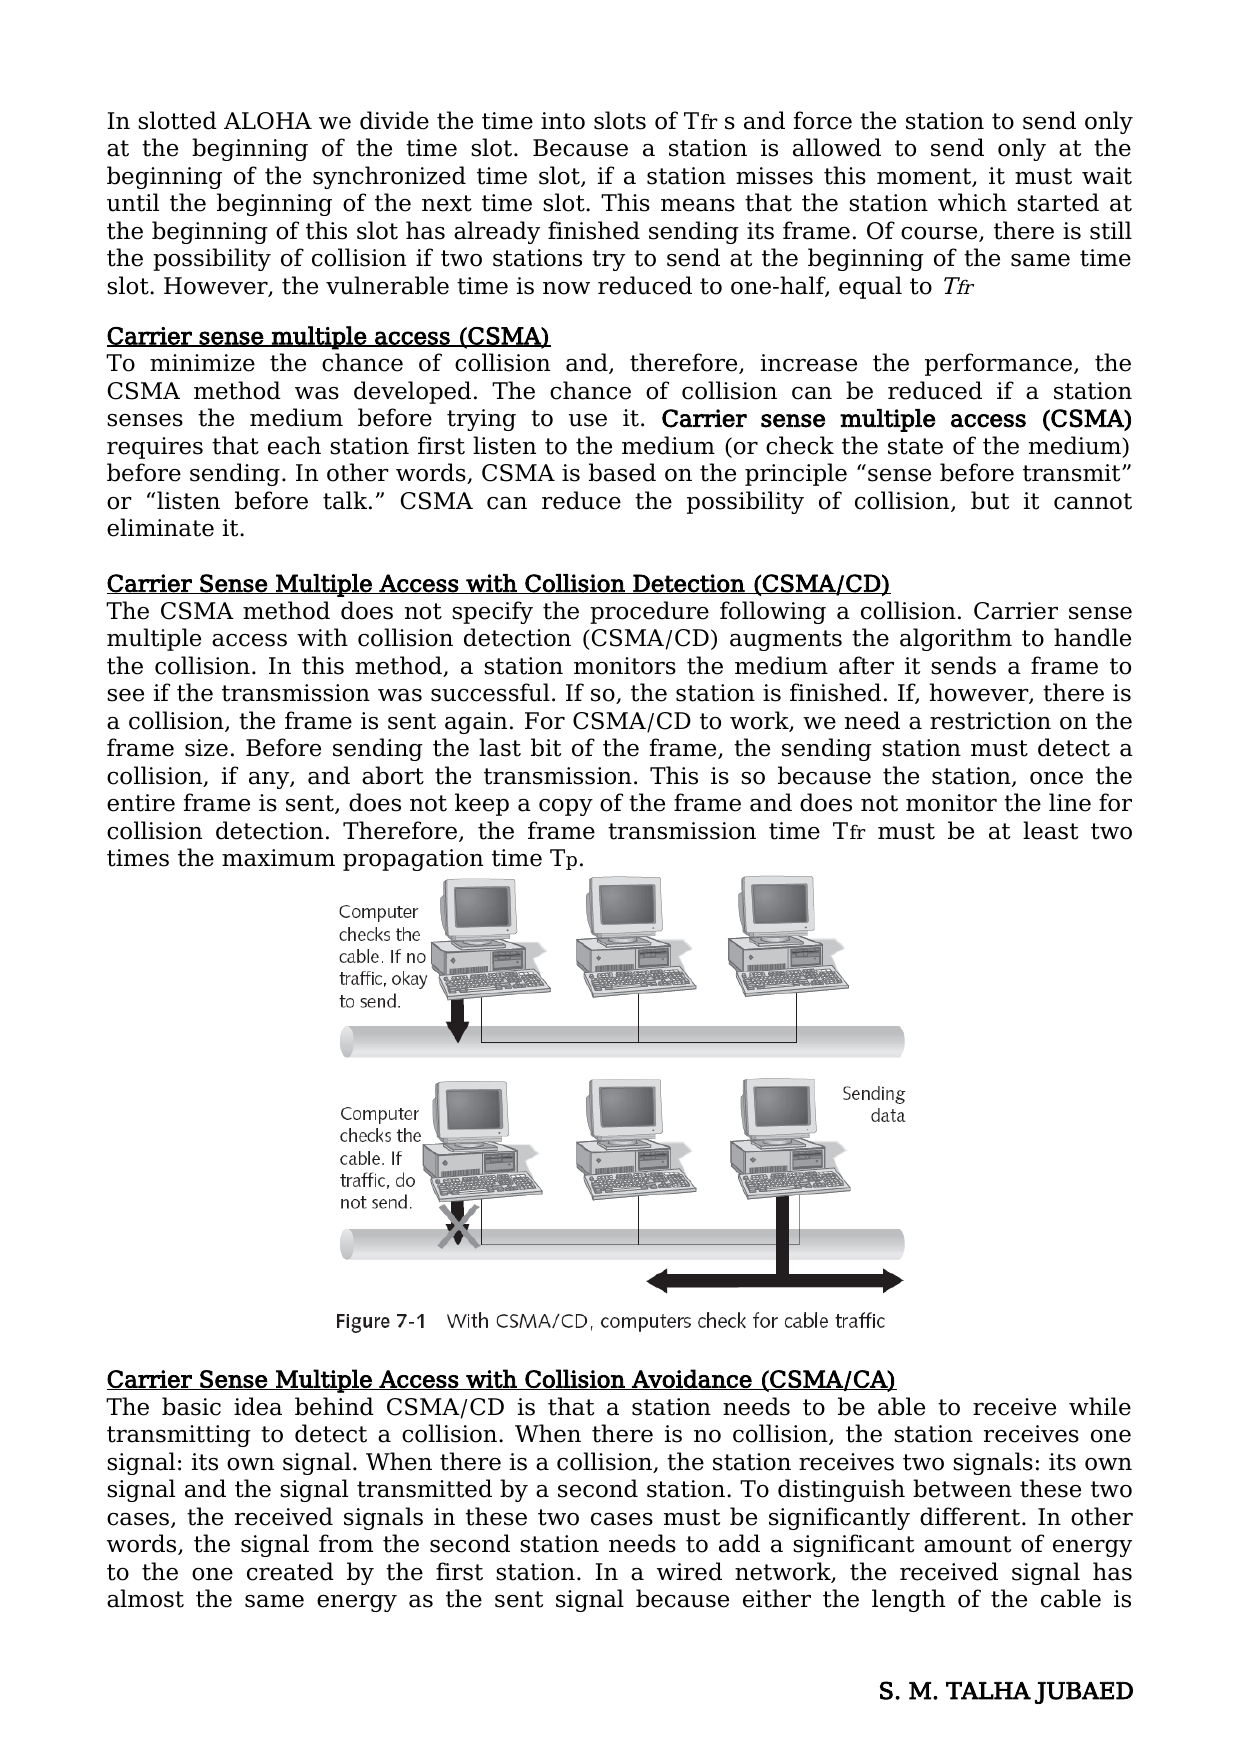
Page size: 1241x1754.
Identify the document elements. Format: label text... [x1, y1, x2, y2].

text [106, 1392, 1134, 1612]
text In slotted ALOHA we divide the time into slots of Tfr s and force the station to send only at the beginning of the time slot. Because a station is allowed to send only at the beginning of the synchronized time slot, if a station misses this moment, it must wait until the beginning of the next time slot. This means that the station which started at the beginning of this slot has already finished sending its frame. Of course, there is still the possibility of collision if two stations try to send at the beginning of the same time slot. However, the vulnerable time is now reduced to one-half, equal to Tfr [106, 106, 1134, 299]
text The CSMA method does not specify the procedure following a collision. Carrier sense multiple access with collision detection (CSMA/CD) augments the algorithm to handle the collision. In this method, a station monitors the medium after it sends a frame to see if the transmission was successful. If so, the station is finished. If, however, there is a collision, the frame is sent again. For CSMA/CD to work, we need a restriction on the frame size. Before sending the last bit of the frame, the sending station must detect a collision, if any, and abort the transmission. This is so because the station, once the entire frame is sent, does not keep a copy of the frame and does not monitor the line for collision detection. Therefore, the frame transmission time Tfr must be at least two times the maximum propagation time Tp. [106, 596, 1134, 871]
text To minimize the chance of collision and, therefore, increase the performance, the CSMA method was developed. The chance of collision can be reduced if a station senses the medium before trying to use it. Carrier sense multiple access (CSMA) requires that each station first listen to the medium (or check the state of the medium) before sending. In other words, CSMA is based on the principle “sense before transmit” or “listen before talk.” CSMA can reduce the possibility of collision, but it cannot eliminate it. [106, 349, 1134, 541]
text Carrier Sense Multiple Access with Collision Detection (CSMA/CD) [106, 569, 1134, 596]
text Carrier sense multiple access (CSMA) [106, 321, 1134, 349]
text Carrier Sense Multiple Access with Collision Avoidance (CSMA/CA) [106, 1365, 1134, 1392]
picture [332, 871, 908, 1338]
